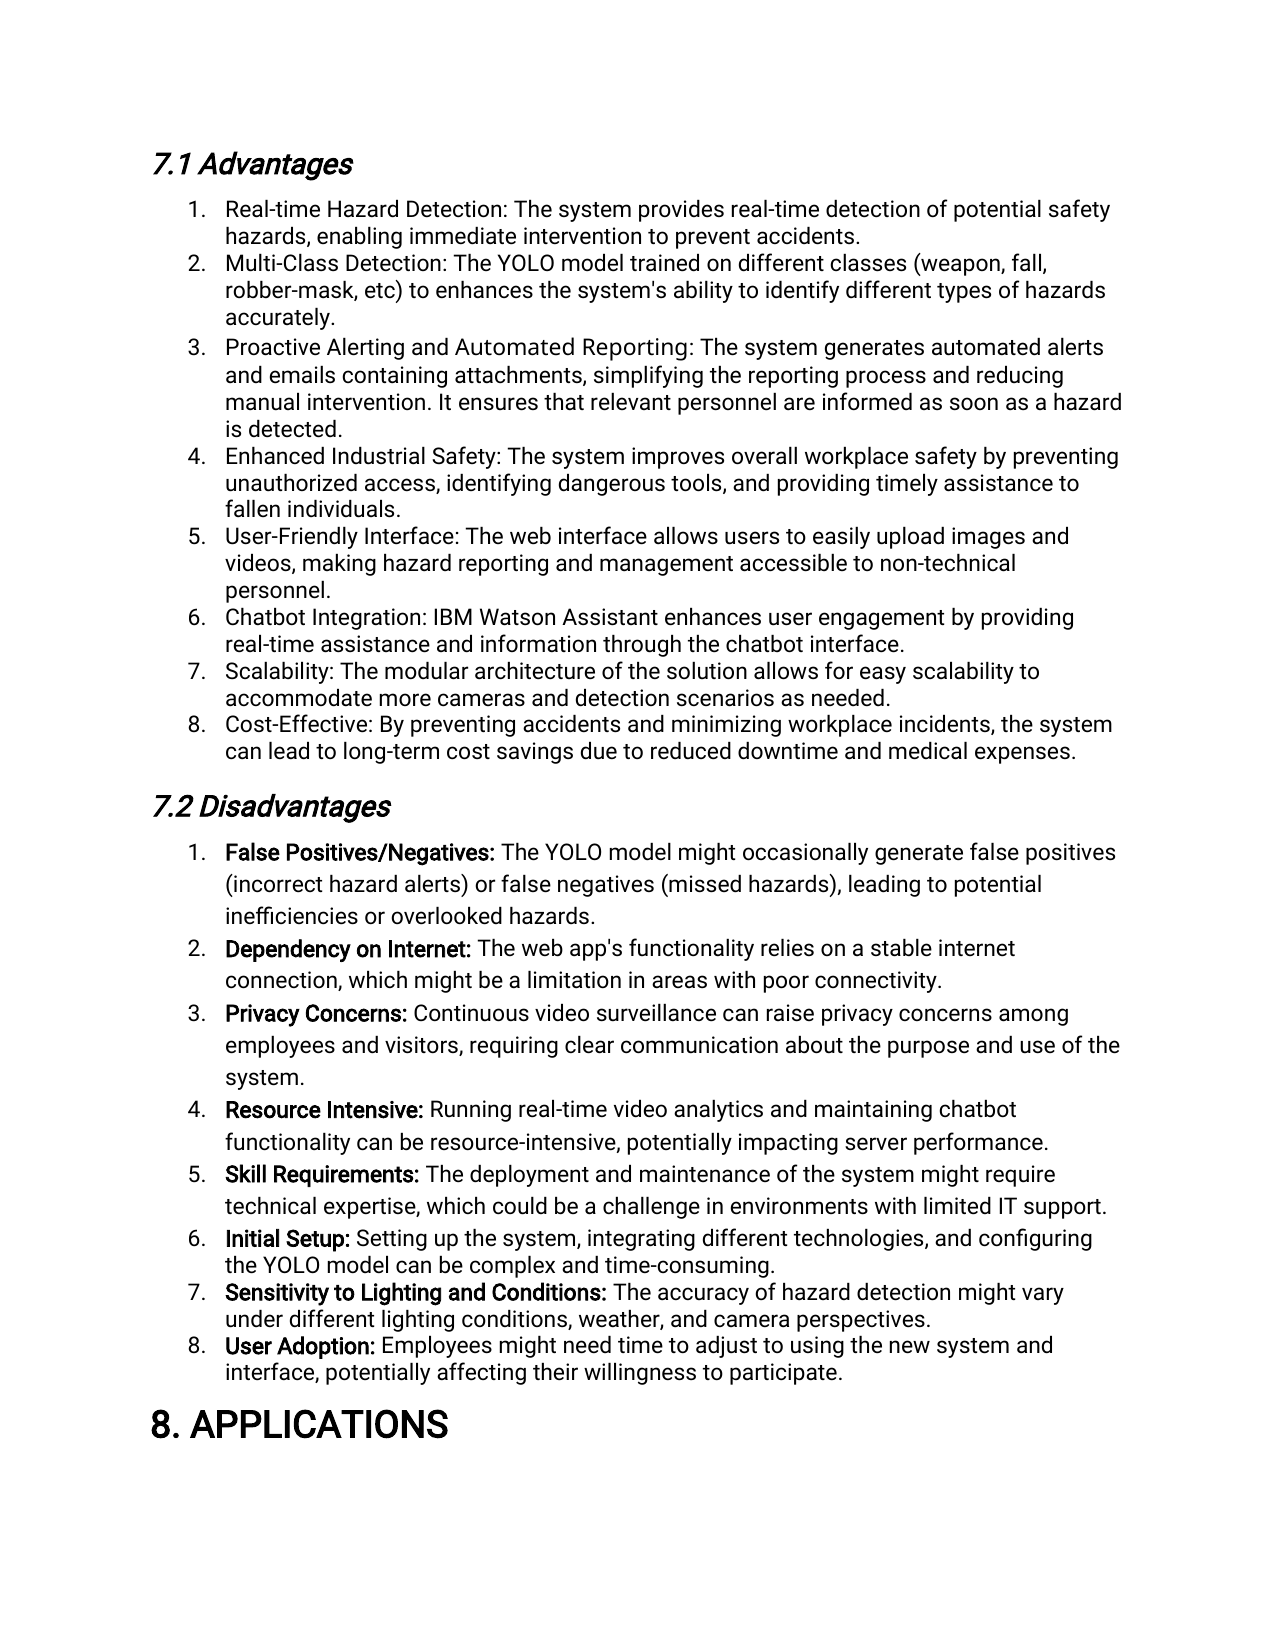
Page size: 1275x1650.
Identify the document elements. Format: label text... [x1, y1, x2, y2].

list Cost-Effective: By preventing accidents and minimizing workplace incidents, the system can lead to long-term cost savings due to reduced downtime and medical expenses. [187, 712, 1125, 765]
list User-Friendly Interface: The web interface allows users to easily upload images and videos, making hazard reporting and management accessible to non-technical personnel. [187, 523, 1125, 604]
list Skill Requirements: The deployment and maintenance of the system might require technical expertise, which could be a challenge in environments with limited IT support. [187, 1161, 1125, 1220]
list Initial Setup: Setting up the system, integrating different technologies, and configuring the YOLO model can be complex and time-consuming. [187, 1225, 1125, 1279]
list Enhanced Industrial Safety: The system improves overall workplace safety by preventing unauthorized access, identifying dangerous tools, and providing timely assistance to fallen individuals. [187, 443, 1125, 523]
list Dependency on Internet: The web app's functionality relies on a stable internet connection, which might be a limitation in areas with poor connectivity. [187, 936, 1125, 994]
list Real-time Hazard Detection: The system provides real-time detection of potential safety hazards, enabling immediate intervention to prevent accidents. [187, 197, 1125, 250]
list Chatbot Integration: IBM Watson Assistant enhances user engagement by providing real-time assistance and information through the chatbot interface. [187, 604, 1125, 658]
list Sensitivity to Lighting and Conditions: The accuracy of hazard detection might vary under different lighting conditions, weather, and camera perspectives. [187, 1279, 1125, 1333]
list Multi-Class Detection: The YOLO model trained on different classes (weapon, fall, robber-mask, etc) to enhances the system's ability to identify different types of hazards accurately. [187, 250, 1125, 331]
list Privacy Concerns: Continuous video surveillance can raise privacy concerns among employees and visitors, requiring clear communication about the purpose and use of the system. [187, 1000, 1125, 1091]
list Scalability: The modular architecture of the solution allows for easy scalability to accommodate more cameras and detection scenarios as needed. [187, 658, 1125, 712]
subtitle 7.1 Advantages [150, 150, 1125, 180]
list Resource Intensive: Running real-time video analytics and maintaining chatbot functionality can be resource-intensive, potentially impacting server performance. [187, 1096, 1125, 1156]
subtitle 7.2 Disadvantages [150, 792, 1125, 822]
list User Adoption: Employees might need time to adjust to using the new system and interface, potentially affecting their willingness to participate. [187, 1333, 1125, 1386]
list False Positives/Negatives: The YOLO model might occasionally generate false positives (incorrect hazard alerts) or false negatives (missed hazards), leading to potential inefficiencies or overlooked hazards. [187, 839, 1125, 930]
subtitle 8. APPLICATIONS [150, 1413, 1125, 1443]
list Proactive Alerting and Automated Reporting: The system generates automated alerts and emails containing attachments, simplifying the reporting process and reducing manual intervention. It ensures that relevant personnel are informed as soon as a hazard is detected. [187, 331, 1125, 443]
